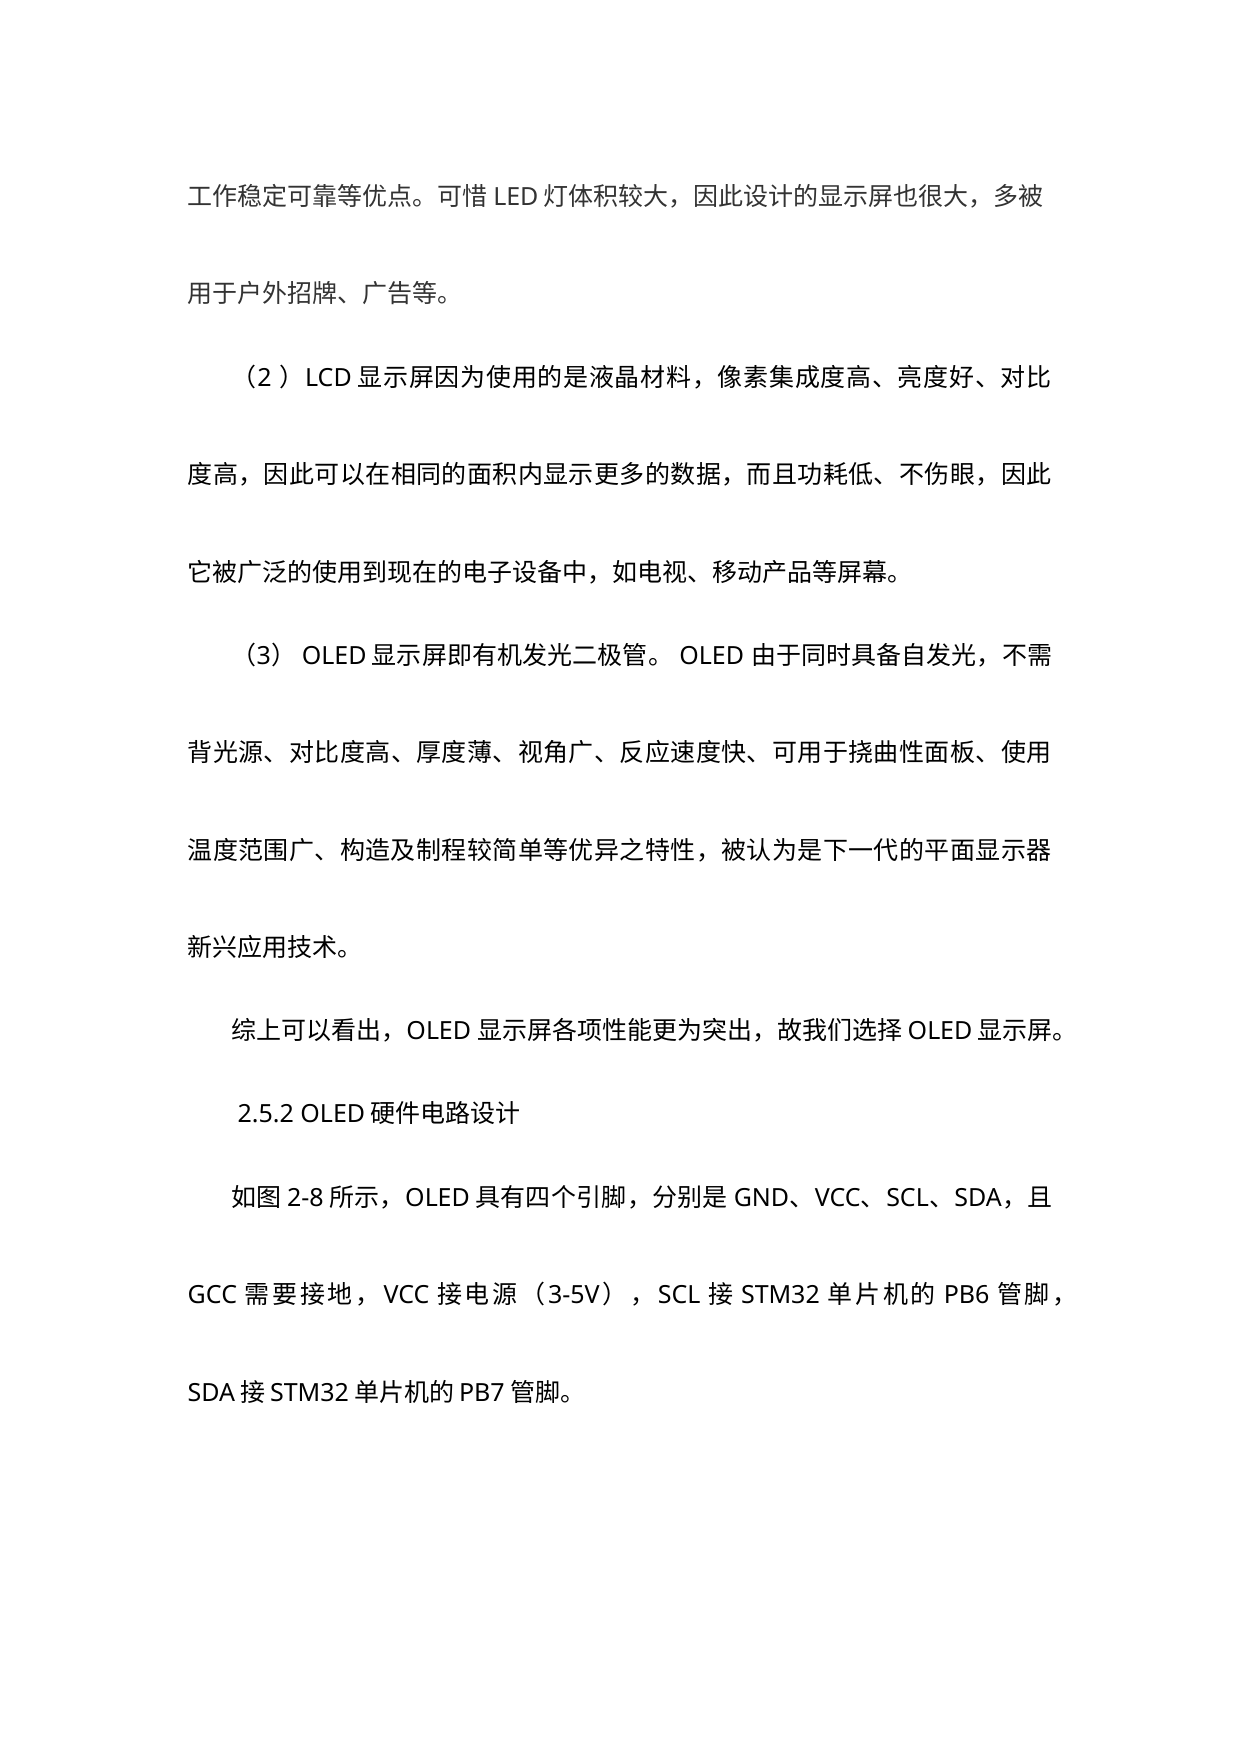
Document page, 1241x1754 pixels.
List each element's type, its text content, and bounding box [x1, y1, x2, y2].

text 如图2-8所示，OLED具有四个引脚，分别是GND、VCC、SCL、SDA，且GCC需要接地，VCC接电源（3-5V），SCL接STM32单片机的PB6管脚，SDA接STM32单片机的PB7管脚。 [187, 1163, 1053, 1423]
text 2.5.2 OLED硬件电路设计 [187, 1079, 1053, 1144]
text （2 ）LCD显示屏因为使用的是液晶材料，像素集成度高、亮度好、对比度高，因此可以在相同的面积内显示更多的数据，而且功耗低、不伤眼，因此它被广泛的使用到现在的电子设备中，如电视、移动产品等屏幕。 [187, 343, 1053, 603]
text （3） OLED显示屏即有机发光二极管。 OLED 由于同时具备自发光，不需背光源、对比度高、厚度薄、视角广、反应速度快、可用于挠曲性面板、使用温度范围广、构造及制程较简单等优异之特性，被认为是下一代的平面显示器新兴应用技术。 [187, 621, 1053, 978]
text 综上可以看出，OLED 显示屏各项性能更为突出，故我们选择OLED显示屏。 [187, 996, 1053, 1061]
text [187, 162, 1053, 324]
